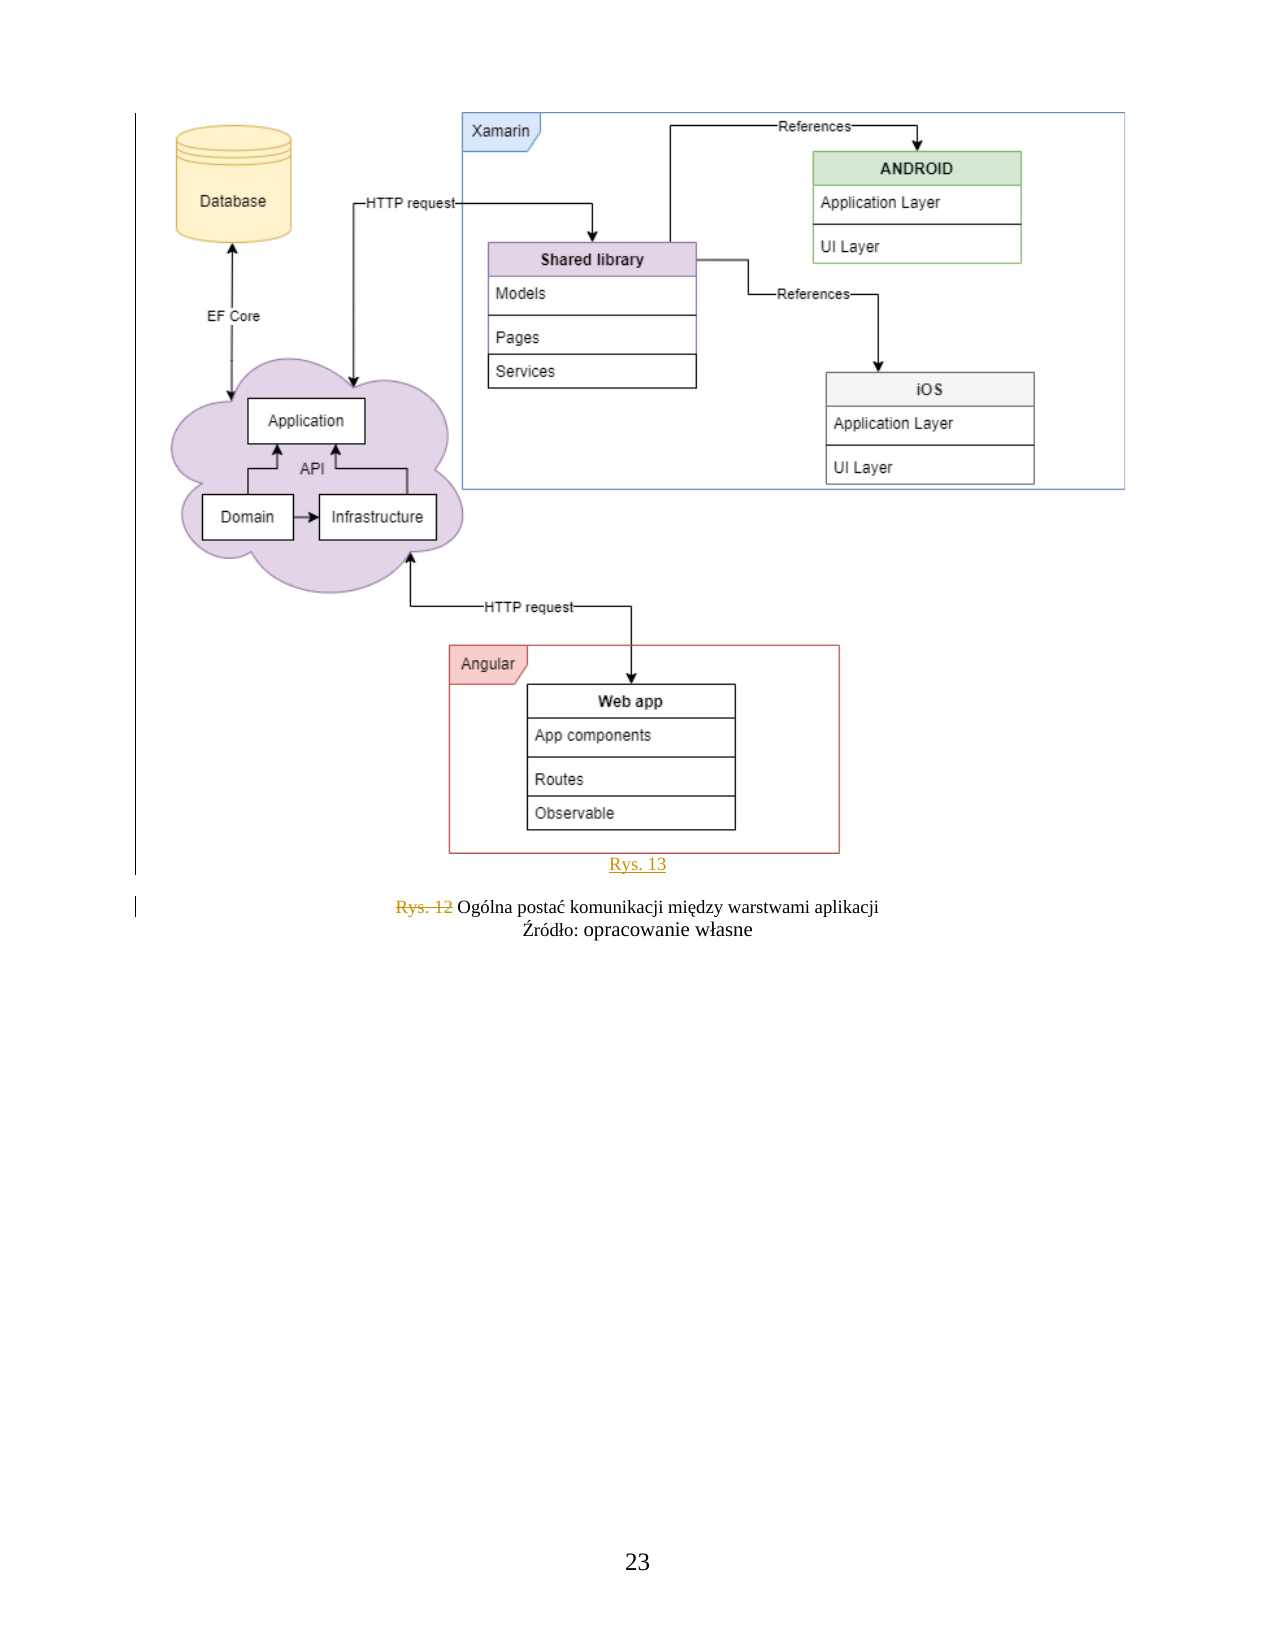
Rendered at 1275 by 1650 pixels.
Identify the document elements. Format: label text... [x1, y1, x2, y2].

text Ogólna postać komunikacji między warstwami aplikacji Źródło: opracowanie własne [150, 896, 1125, 941]
picture [150, 112, 1125, 854]
